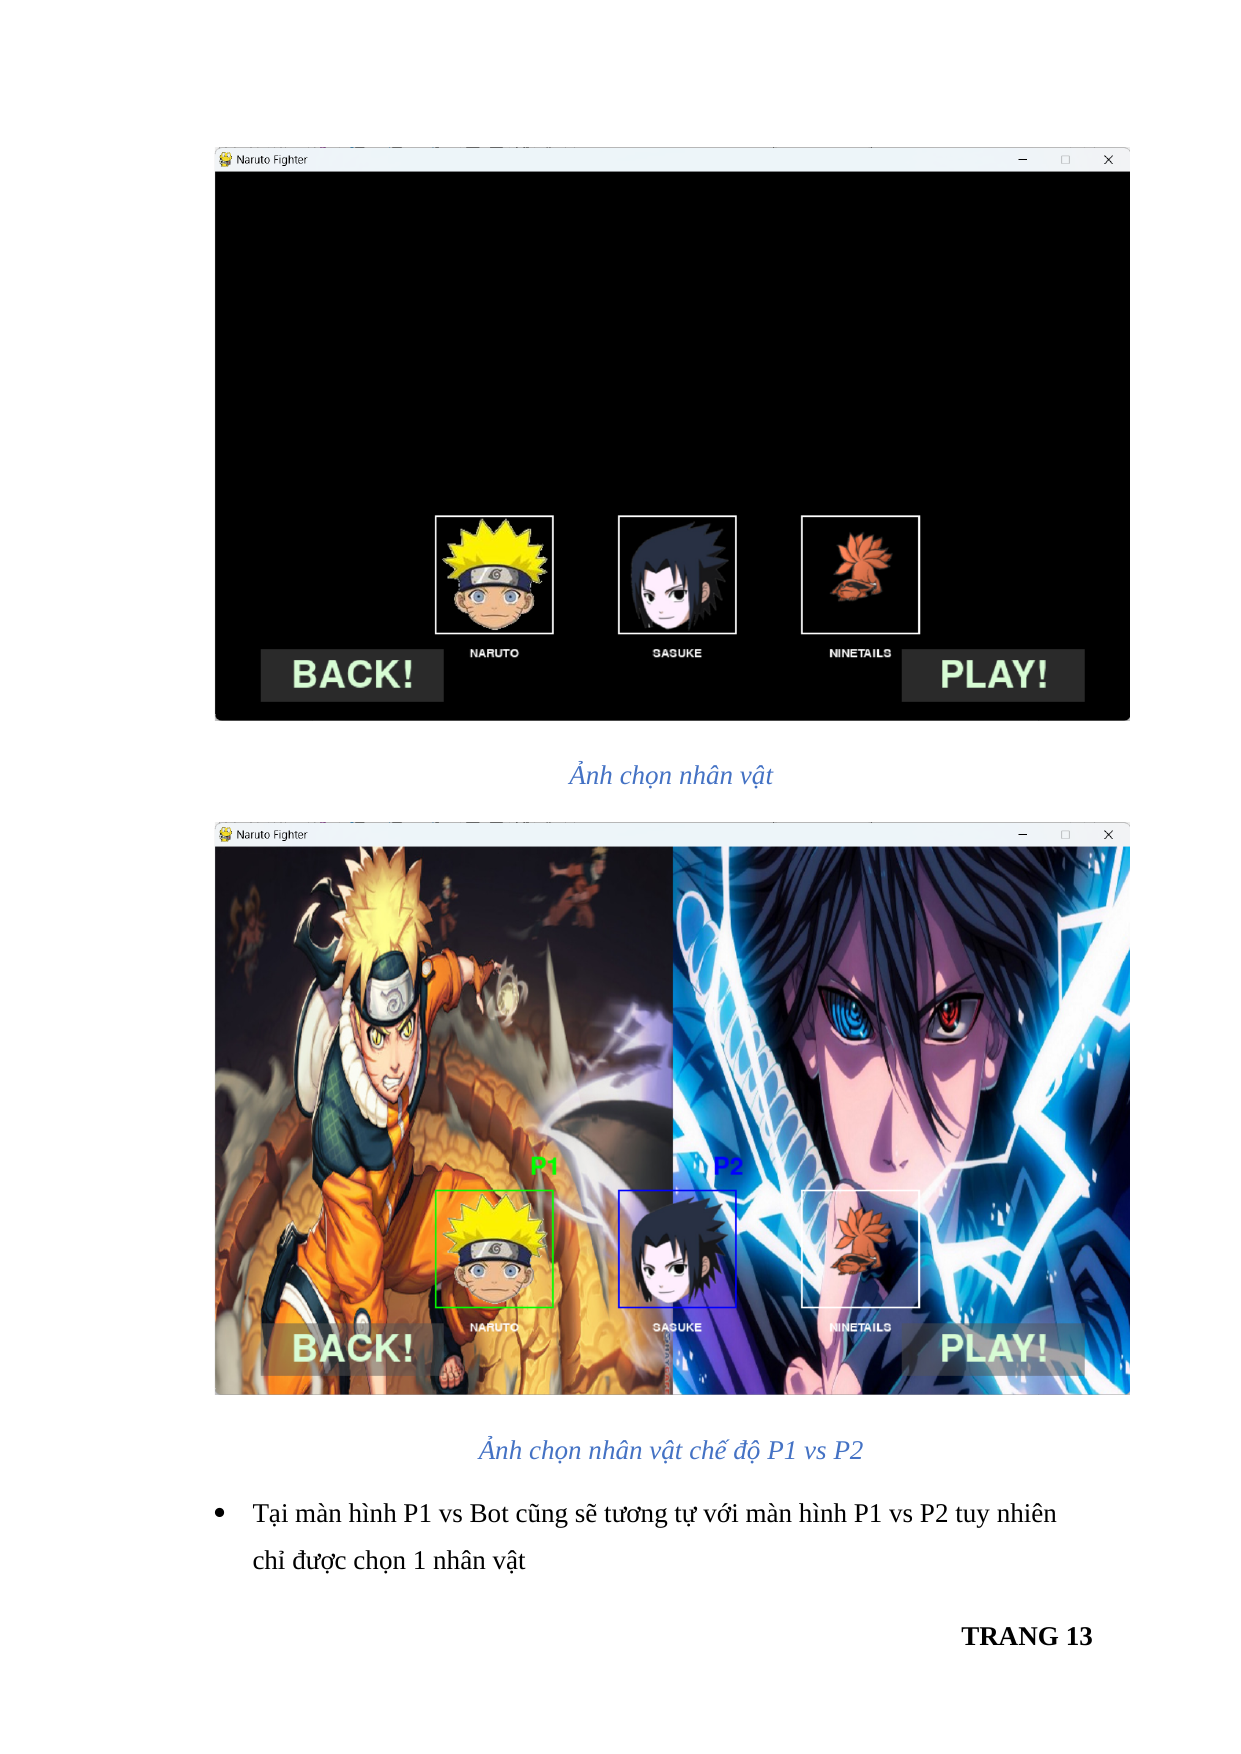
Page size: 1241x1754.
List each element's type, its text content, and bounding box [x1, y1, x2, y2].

picture [1120, 962, 1130, 988]
picture [214, 147, 1130, 721]
text Ảnh chọn nhân vật [177, 759, 1092, 790]
list Tại màn hình P1 vs Bot cũng sẽ tương tự với màn hình P1 vs P2 tuy nhiên chỉ được chọn 1 nhân vật [215, 1497, 1092, 1575]
text Ảnh chọn nhân vật chế độ P1 vs P2 [177, 1434, 1092, 1465]
picture [214, 822, 1130, 1395]
